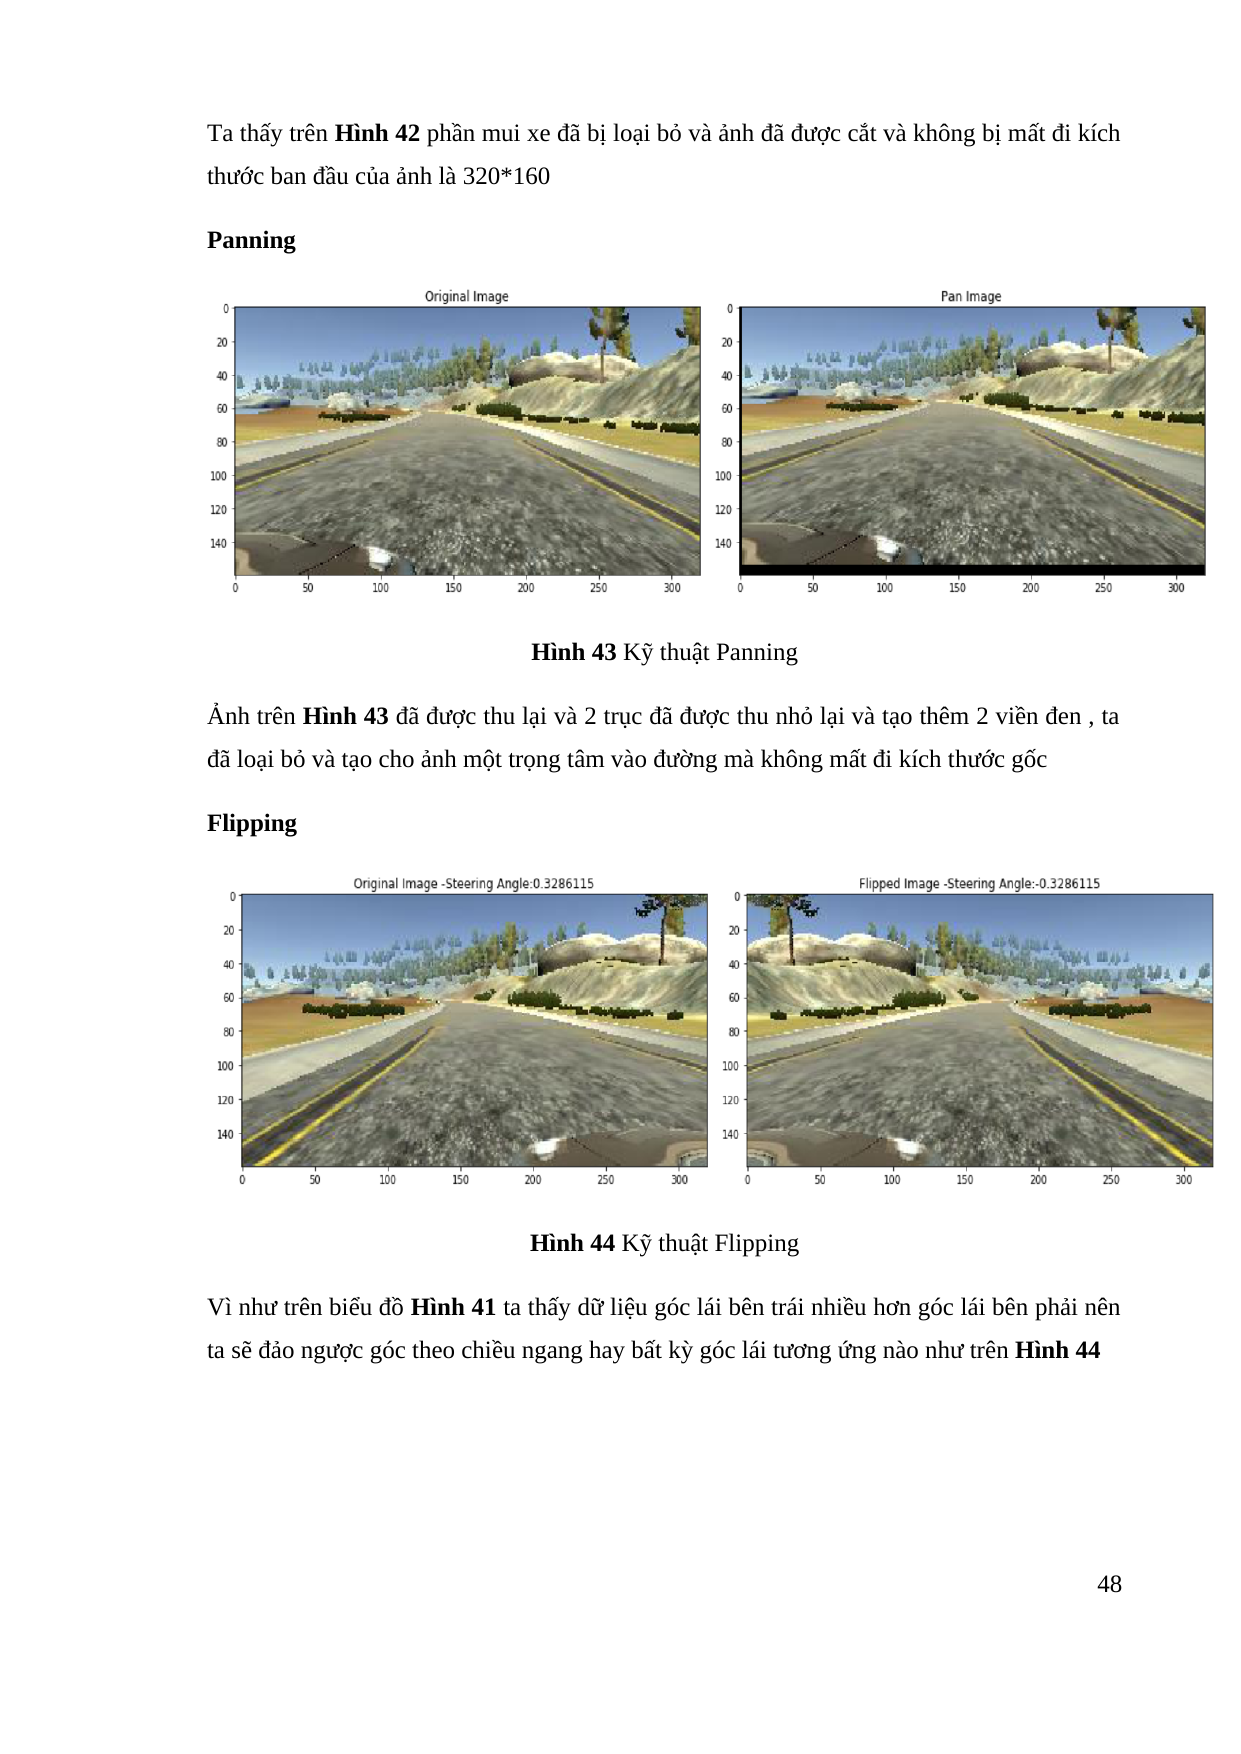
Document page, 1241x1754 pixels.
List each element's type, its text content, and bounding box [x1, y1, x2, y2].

text Ta thấy trên Hình 42 phần mui xe đã bị loại bỏ và ảnh đã được cắt và không bị mất đi kích thước ban đầu của ảnh là 320*160 [207, 118, 1122, 190]
text Flipping [207, 808, 1122, 837]
text Hình 44 Kỹ thuật Flipping [207, 1228, 1122, 1257]
text Ảnh trên Hình 43 đã được thu lại và 2 trục đã được thu nhỏ lại và tạo thêm 2 viền đen , ta đã loại bỏ và tạo cho ảnh một trọng tâm vào đường mà không mất đi kích thước gốc [207, 701, 1122, 773]
text Vì như trên biểu đồ Hình 41 ta thấy dữ liệu góc lái bên trái nhiều hơn góc lái bên phải nên ta sẽ đảo ngược góc theo chiều ngang hay bất kỳ góc lái tương ứng nào như trên Hình 44 [207, 1292, 1122, 1364]
text Panning [207, 225, 1122, 254]
picture [206, 871, 1226, 1194]
text Hình 43 Kỹ thuật Panning [207, 637, 1122, 666]
picture [206, 289, 1222, 602]
